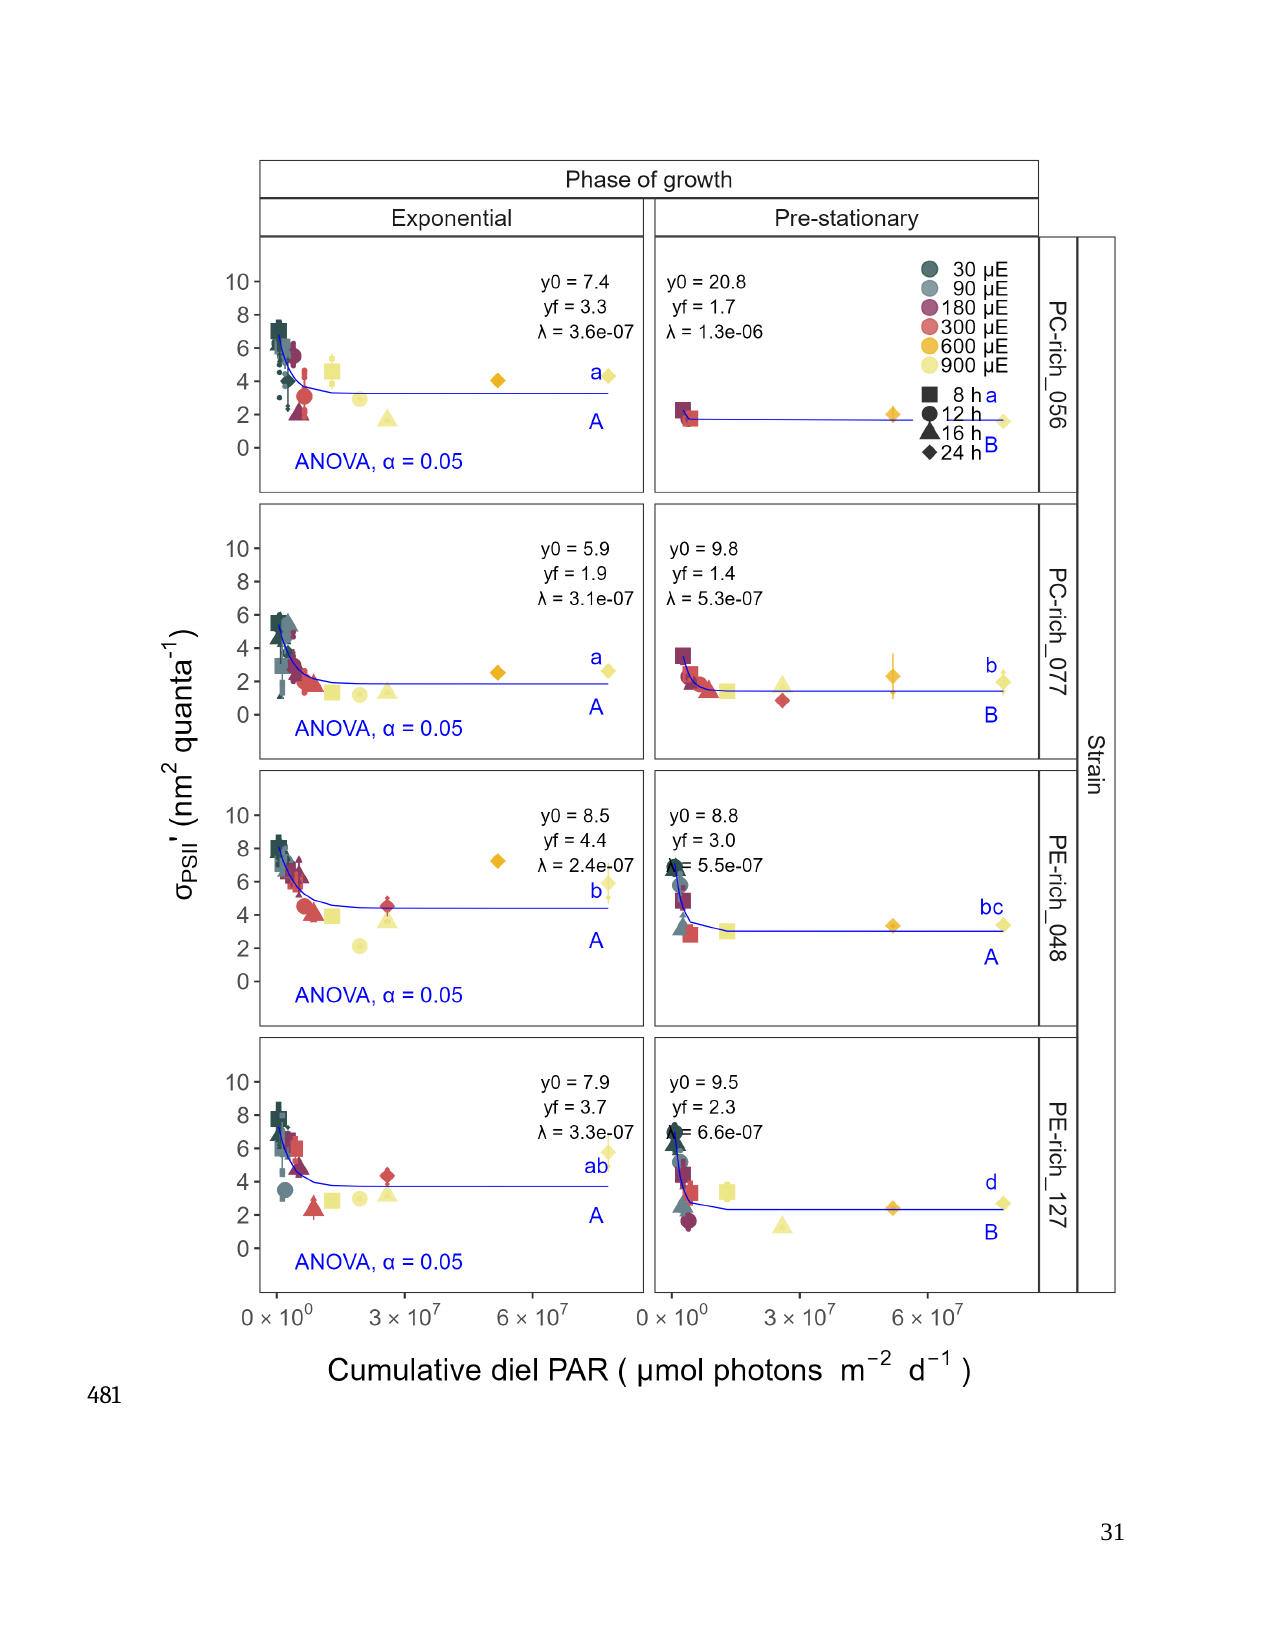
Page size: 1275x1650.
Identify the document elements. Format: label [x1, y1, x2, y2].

picture [150, 150, 1125, 1404]
